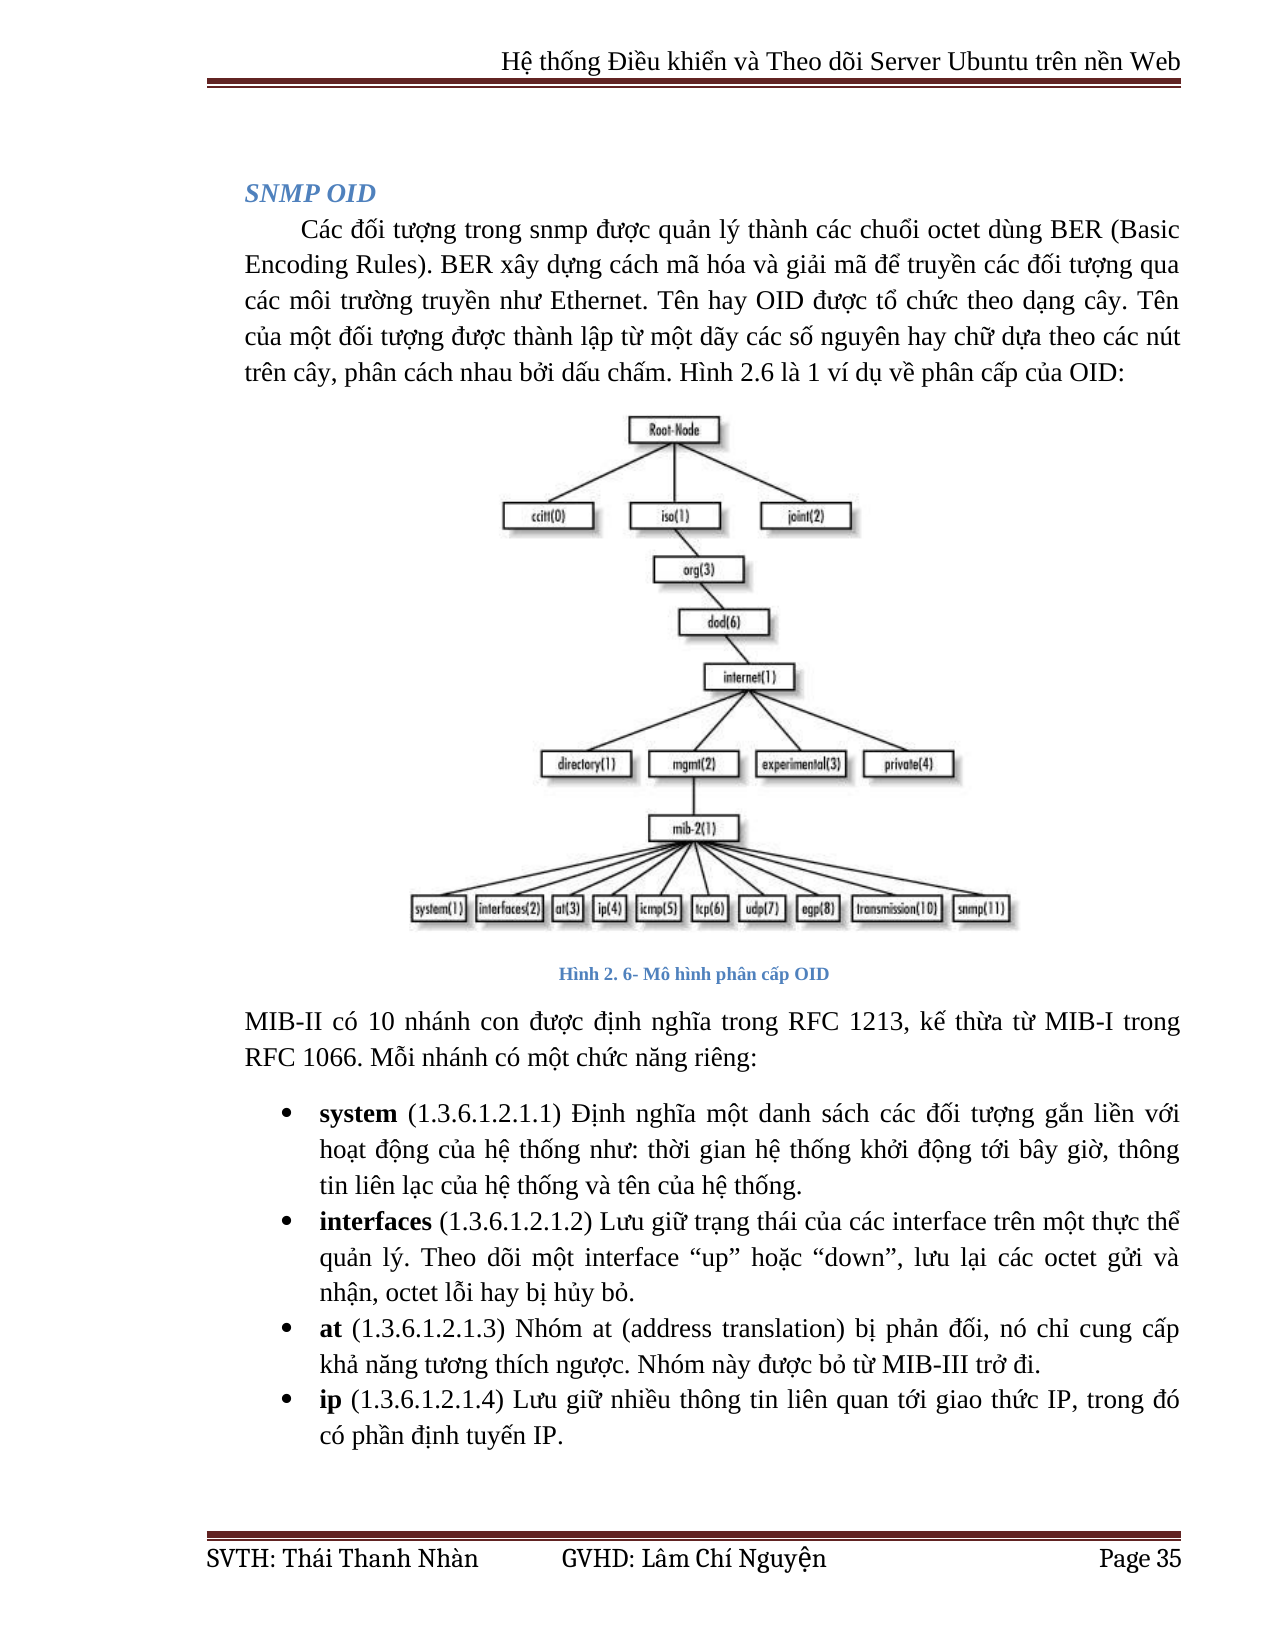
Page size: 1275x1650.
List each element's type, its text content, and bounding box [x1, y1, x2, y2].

list system (1.3.6.1.2.1.1) Định nghĩa một danh sách các đối tượng gắn liền với hoạt động của hệ thống như: thời gian hệ thống khởi động tới bây giờ, thông tin liên lạc của hệ thống và tên của hệ thống. [282, 1097, 1181, 1200]
text MIB-II có 10 nhánh con được định nghĩa trong RFC 1213, kế thừa từ MIB-I trong RFC 1066. Mỗi nhánh có một chức năng riêng: [244, 1005, 1181, 1072]
picture [401, 412, 1025, 938]
text Các đối tượng trong snmp được quản lý thành các chuổi octet dùng BER (Basic Encoding Rules). BER xây dựng cách mã hóa và giải mã để truyền các đối tượng qua các môi trường truyền như Ethernet. Tên hay OID được tổ chức theo dạng cây. Tên của một đối tượng được thành lập từ một dãy các số nguyên hay chữ dựa theo các nút trên cây, phân cách nhau bởi dấu chấm. Hình 2.6 là 1 ví dụ về phân cấp của OID: [244, 213, 1181, 387]
list interfaces (1.3.6.1.2.1.2) Lưu giữ trạng thái của các interface trên một thực thể quản lý. Theo dõi một interface “up” hoặc “down”, lưu lại các octet gửi và nhận, octet lỗi hay bị hủy bỏ. [282, 1205, 1181, 1307]
list at (1.3.6.1.2.1.3) Nhóm at (address translation) bị phản đối, nó chỉ cung cấp khả năng tương thích ngược. Nhóm này được bỏ từ MIB-III trở đi. [282, 1312, 1181, 1379]
list ip (1.3.6.1.2.1.4) Lưu giữ nhiều thông tin liên quan tới giao thức IP, trong đó có phần định tuyến IP. [282, 1384, 1181, 1451]
subtitle SNMP OID [244, 177, 1181, 208]
